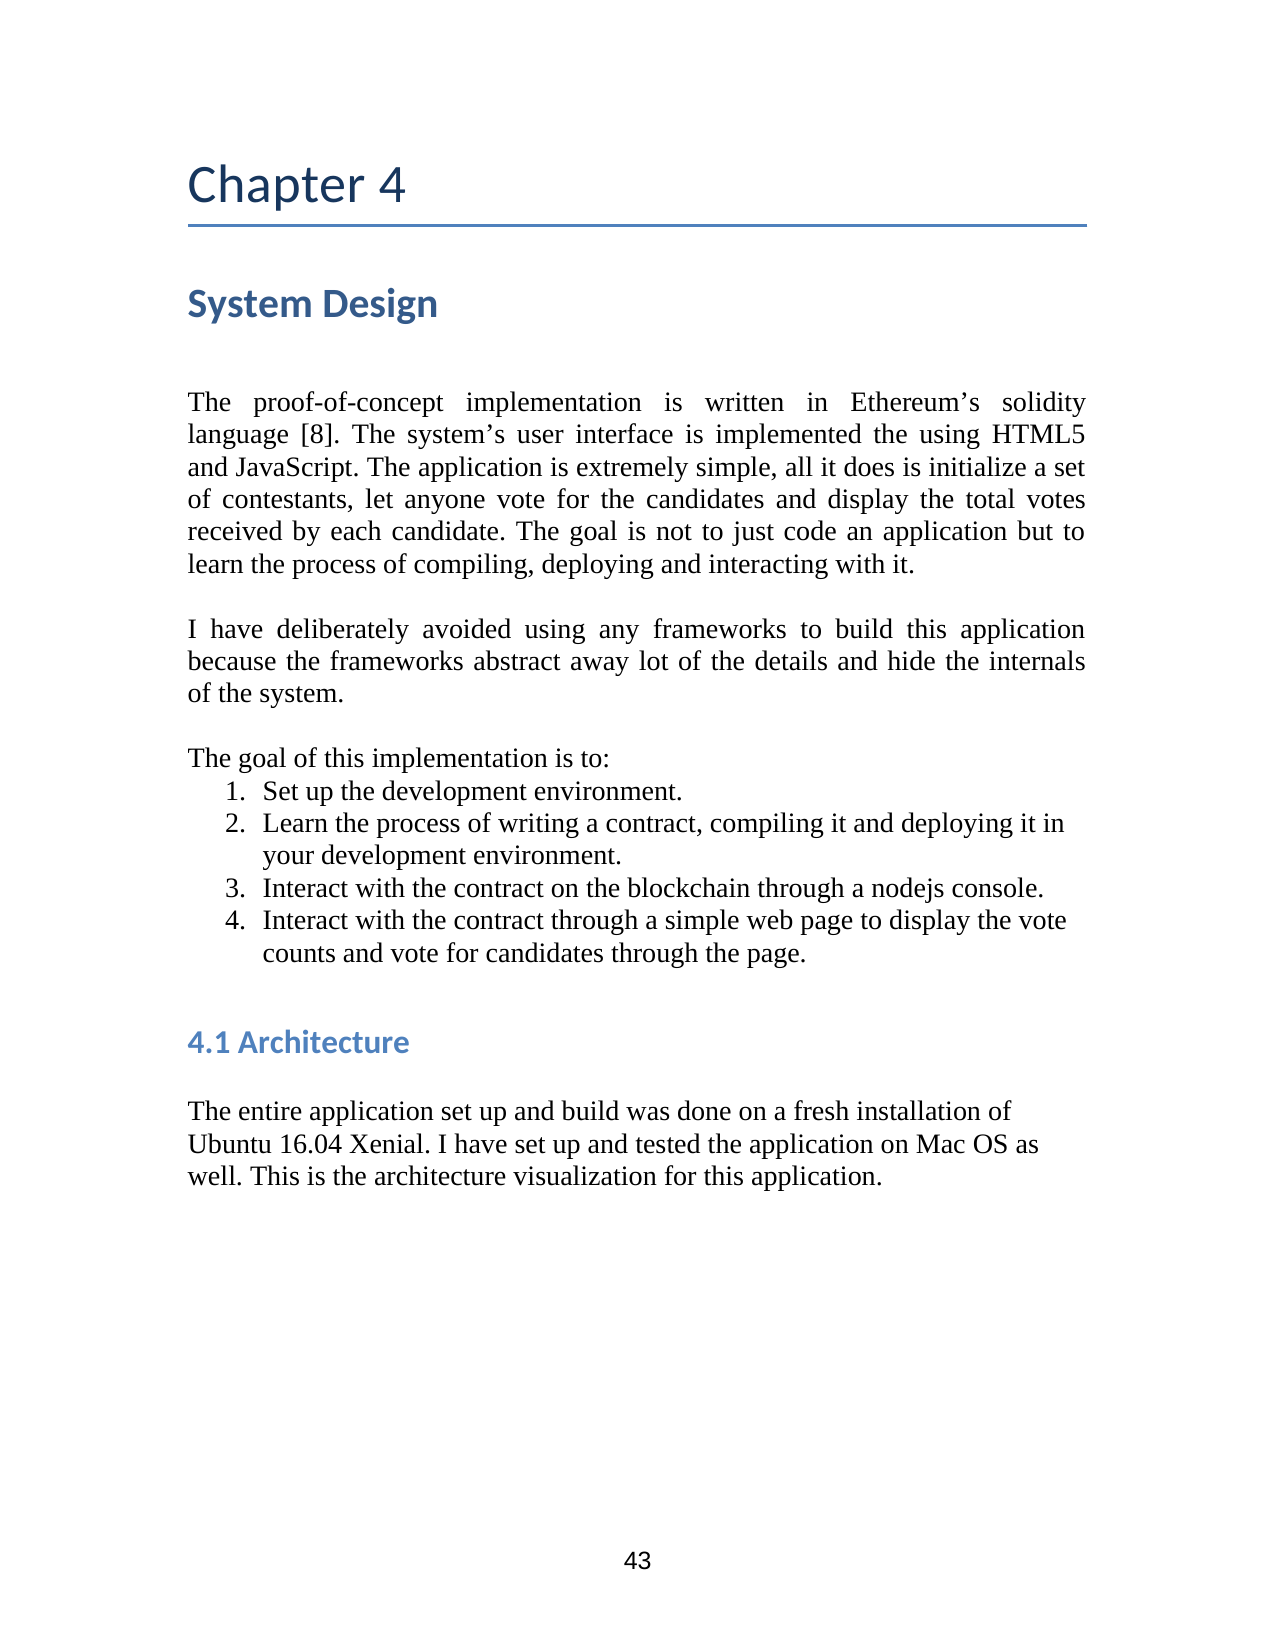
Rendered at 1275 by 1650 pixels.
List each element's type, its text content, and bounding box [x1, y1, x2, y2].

title Chapter 4 [187, 150, 1087, 227]
list Set up the development environment. [225, 774, 1087, 806]
list Interact with the contract through a simple web page to display the vote counts and vote for candidates through the page. [225, 903, 1087, 968]
text The entire application set up and build was done on a fresh installation of Ubuntu 16.04 Xenial. I have set up and tested the application on Mac OS as well. This is the architecture visualization for this application. [187, 1094, 1087, 1192]
list Learn the process of writing a contract, compiling it and deploying it in your development environment. [225, 806, 1087, 871]
text The proof-of-concept implementation is written in Ethereum’s solidity language [8]. The system’s user interface is implemented the using HTML5 and JavaScript. The application is extremely simple, all it does is initialize a set of contestants, let anyone vote for the candidates and display the total votes received by each candidate. The goal is not to just code an application but to learn the process of compiling, deploying and interacting with it. [187, 385, 1087, 579]
list Interact with the contract on the blockchain through a nodejs console. [225, 871, 1087, 903]
text I have deliberately avoided using any frameworks to build this application because the frameworks abstract away lot of the details and hide the internals of the system. [187, 612, 1087, 709]
subtitle System Design [187, 277, 1087, 327]
text The goal of this implementation is to: [187, 741, 1087, 774]
subtitle 4.1 Architecture [187, 1021, 1087, 1062]
